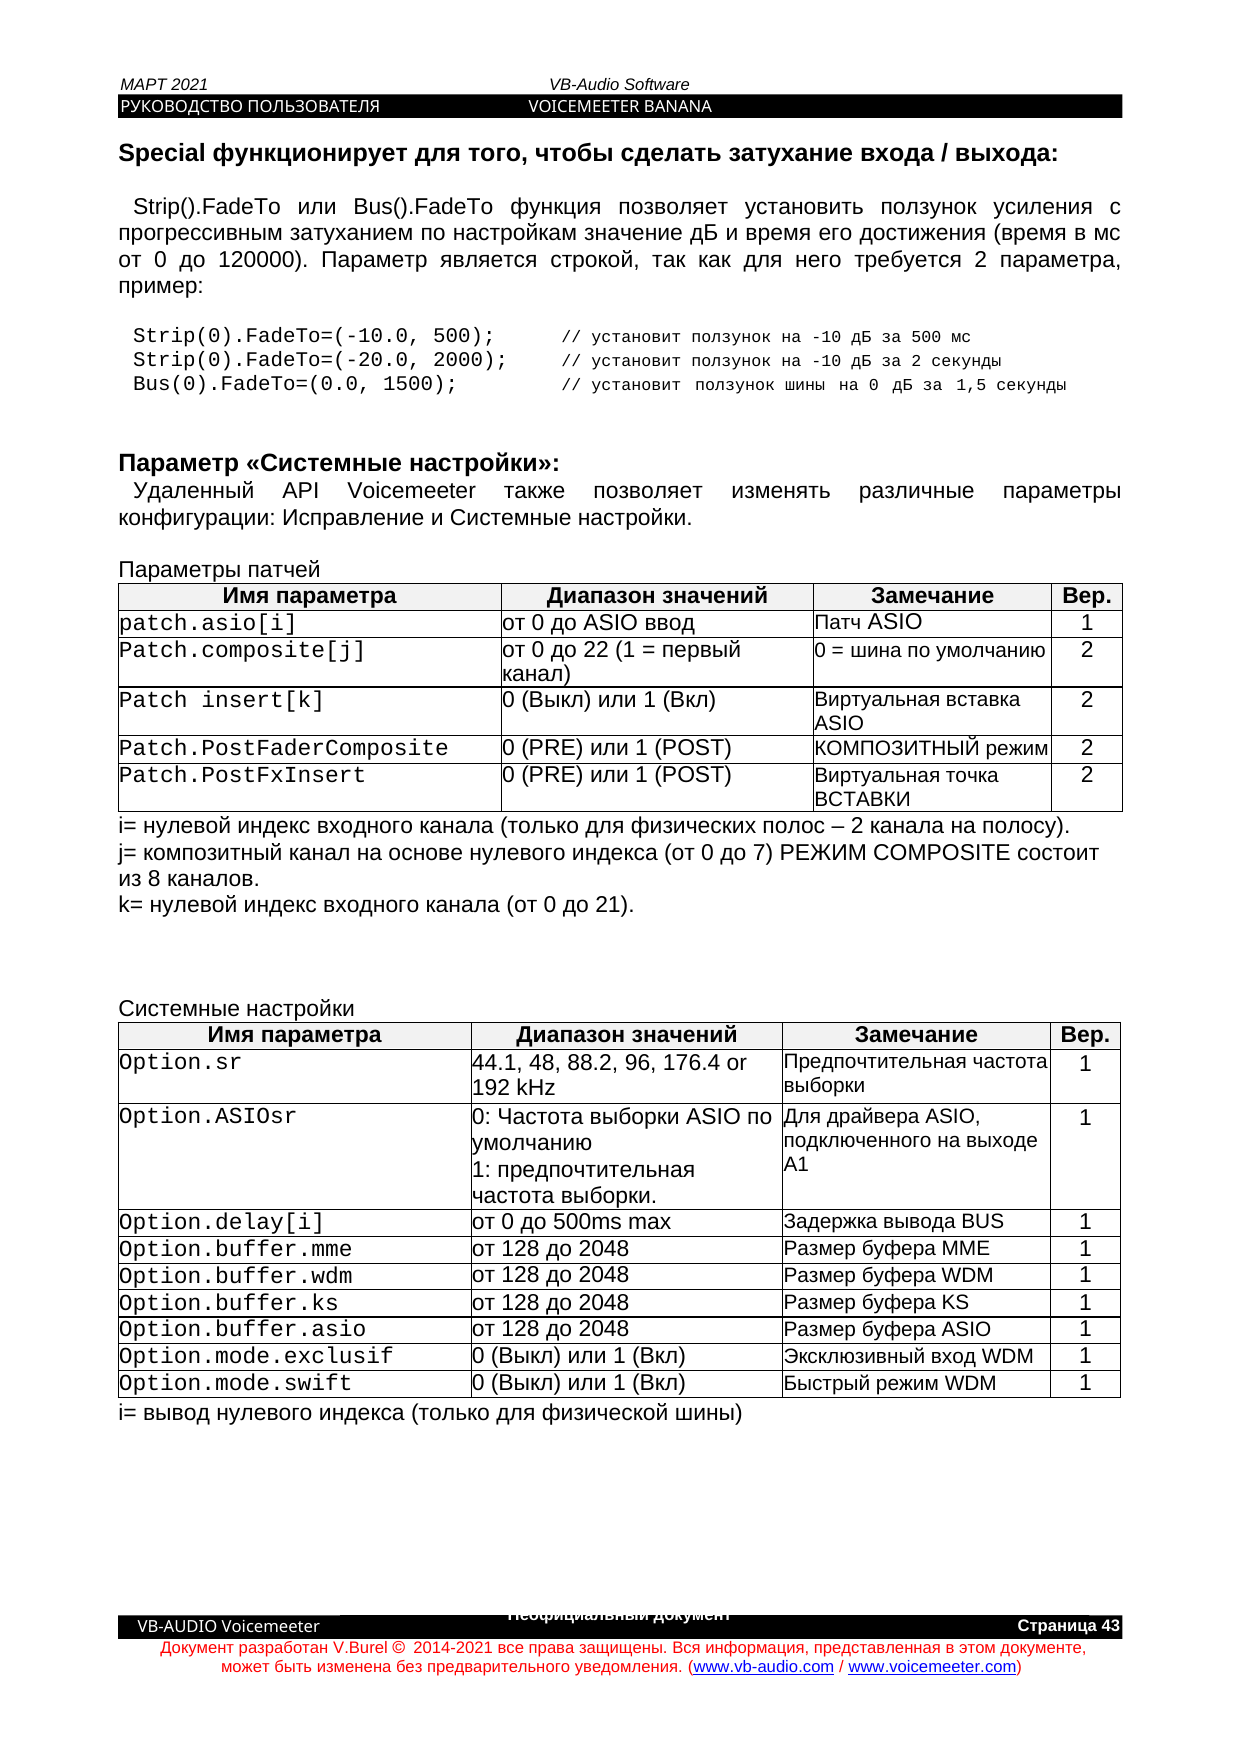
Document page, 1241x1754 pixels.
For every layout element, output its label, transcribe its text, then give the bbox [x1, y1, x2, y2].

table_header Имя параметра [119, 1023, 471, 1048]
text Strip(0).FadeTo=(-20.0, 2000); // установит ползунок на -10 дБ за 2 секунды [118, 349, 1122, 373]
table_cell 1 [1051, 1104, 1120, 1208]
table_cell Предпочтительная частота выборки [783, 1050, 1050, 1102]
text Параметры патчей [118, 556, 1122, 582]
table_cell Patch.composite[j] [119, 638, 501, 686]
table_cell Patch insert[k] [119, 688, 501, 735]
table_cell 1 [1051, 1344, 1120, 1370]
table_cell 0 (PRE) или 1 (POST) [502, 736, 813, 762]
table_cell Патч ASIO [814, 611, 1051, 637]
table_cell 1 [1051, 1210, 1120, 1236]
table_cell Option.mode.exclusif [119, 1344, 471, 1370]
table_cell 0 (Выкл) или 1 (Вкл) [472, 1344, 782, 1370]
table_cell Размер буфера KS [783, 1290, 1050, 1316]
table_cell Option.buffer.mme [119, 1237, 471, 1263]
table_cell от 128 до 2048 [472, 1318, 782, 1343]
subtitle Параметр «Системные настройки»: [118, 448, 1122, 477]
text Удаленный API Voicemeeter также позволяет изменять различные параметры конфигурации: Исправление и Системные настройки. [118, 477, 1122, 530]
table_cell 0 (Выкл) или 1 (Вкл) [472, 1371, 782, 1397]
table_cell Виртуальная вставка ASIO [814, 688, 1051, 735]
table_cell Option.ASIOsr [119, 1104, 471, 1208]
table_header Диапазон значений [472, 1023, 782, 1048]
table_cell 0: Частота выборки ASIO по умолчанию 1: предпочтительная частота выборки. [472, 1104, 782, 1208]
table_cell 0 (Выкл) или 1 (Вкл) [502, 688, 813, 735]
text i= нулевой индекс входного канала (только для физических полос – 2 канала на полосу). [118, 812, 1122, 838]
table_cell Размер буфера MME [783, 1237, 1050, 1263]
table_cell Размер буфера ASIO [783, 1318, 1050, 1343]
table_cell Быстрый режим WDM [783, 1371, 1050, 1397]
table_cell Для драйвера ASIO, подключенного на выходе A1 [783, 1104, 1050, 1208]
table_cell от 0 до ASIO ввод [502, 611, 813, 637]
table_cell 0 (PRE) или 1 (POST) [502, 764, 813, 811]
table_cell 44.1, 48, 88.2, 96, 176.4 or 192 kHz [472, 1050, 782, 1102]
table_header Вер. [1051, 1023, 1120, 1048]
table_cell Размер буфера WDM [783, 1264, 1050, 1289]
table_cell 2 [1052, 688, 1122, 735]
table_cell от 0 до 22 (1 = первый канал) [502, 638, 813, 686]
table_cell 1 [1051, 1290, 1120, 1316]
table_cell 2 [1052, 764, 1122, 811]
table_cell Option.mode.swift [119, 1371, 471, 1397]
text Bus(0).FadeTo=(0.0, 1500); // установит ползунок шины на 0 дБ за 1,5 секунды [118, 373, 1122, 396]
text Strip().FadeTo или Bus().FadeTo функция позволяет установить ползунок усиления с прогрессивным затуханием по настройкам значение дБ и время его достижения (время в мс от 0 до 120000). Параметр является строкой, так как для него требуется 2 параметра, пример: [118, 193, 1122, 298]
text j= композитный канал на основе нулевого индекса (от 0 до 7) РЕЖИМ COMPOSITE состоит из 8 каналов. [118, 838, 1122, 891]
table_cell 2 [1052, 736, 1122, 762]
table_cell от 128 до 2048 [472, 1290, 782, 1316]
table_cell Эксклюзивный вход WDM [783, 1344, 1050, 1370]
table_header Имя параметра [119, 584, 501, 610]
table_cell Option.sr [119, 1050, 471, 1102]
table_cell 1 [1051, 1264, 1120, 1289]
table_cell Patch.PostFxInsert [119, 764, 501, 811]
table_cell Patch.PostFaderComposite [119, 736, 501, 762]
table_cell Option.buffer.ks [119, 1290, 471, 1316]
table_cell 0 = шина по умолчанию [814, 638, 1051, 686]
table_header Замечание [814, 584, 1051, 610]
table_cell patch.asio[i] [119, 611, 501, 637]
table_cell Виртуальная точка ВСТАВКИ [814, 764, 1051, 811]
table_cell 2 [1052, 638, 1122, 686]
table_cell КОМПОЗИТНЫЙ режим [814, 736, 1051, 762]
table_cell 1 [1052, 611, 1122, 637]
table_header Диапазон значений [502, 584, 813, 610]
table_cell Задержка вывода BUS [783, 1210, 1050, 1236]
subtitle Special функционирует для того, чтобы сделать затухание входа / выхода: [118, 138, 1122, 166]
text Системные настройки [118, 995, 1122, 1021]
table_cell 1 [1051, 1318, 1120, 1343]
text Strip(0).FadeTo=(-10.0, 500); // установит ползунок на -10 дБ за 500 мс [118, 325, 1122, 349]
text k= нулевой индекс входного канала (от 0 до 21). [118, 891, 1122, 918]
table_cell 1 [1051, 1371, 1120, 1397]
table_cell от 128 до 2048 [472, 1237, 782, 1263]
table_cell Option.buffer.wdm [119, 1264, 471, 1289]
table_cell Option.delay[i] [119, 1210, 471, 1236]
table_header Вер. [1052, 584, 1122, 610]
table_cell от 128 до 2048 [472, 1264, 782, 1289]
table_cell 1 [1051, 1237, 1120, 1263]
text i= вывод нулевого индекса (только для физической шины) [118, 1398, 1122, 1425]
table_header Замечание [783, 1023, 1050, 1048]
table_cell 1 [1051, 1050, 1120, 1102]
table_cell Option.buffer.asio [119, 1318, 471, 1343]
table_cell от 0 до 500ms max [472, 1210, 782, 1236]
